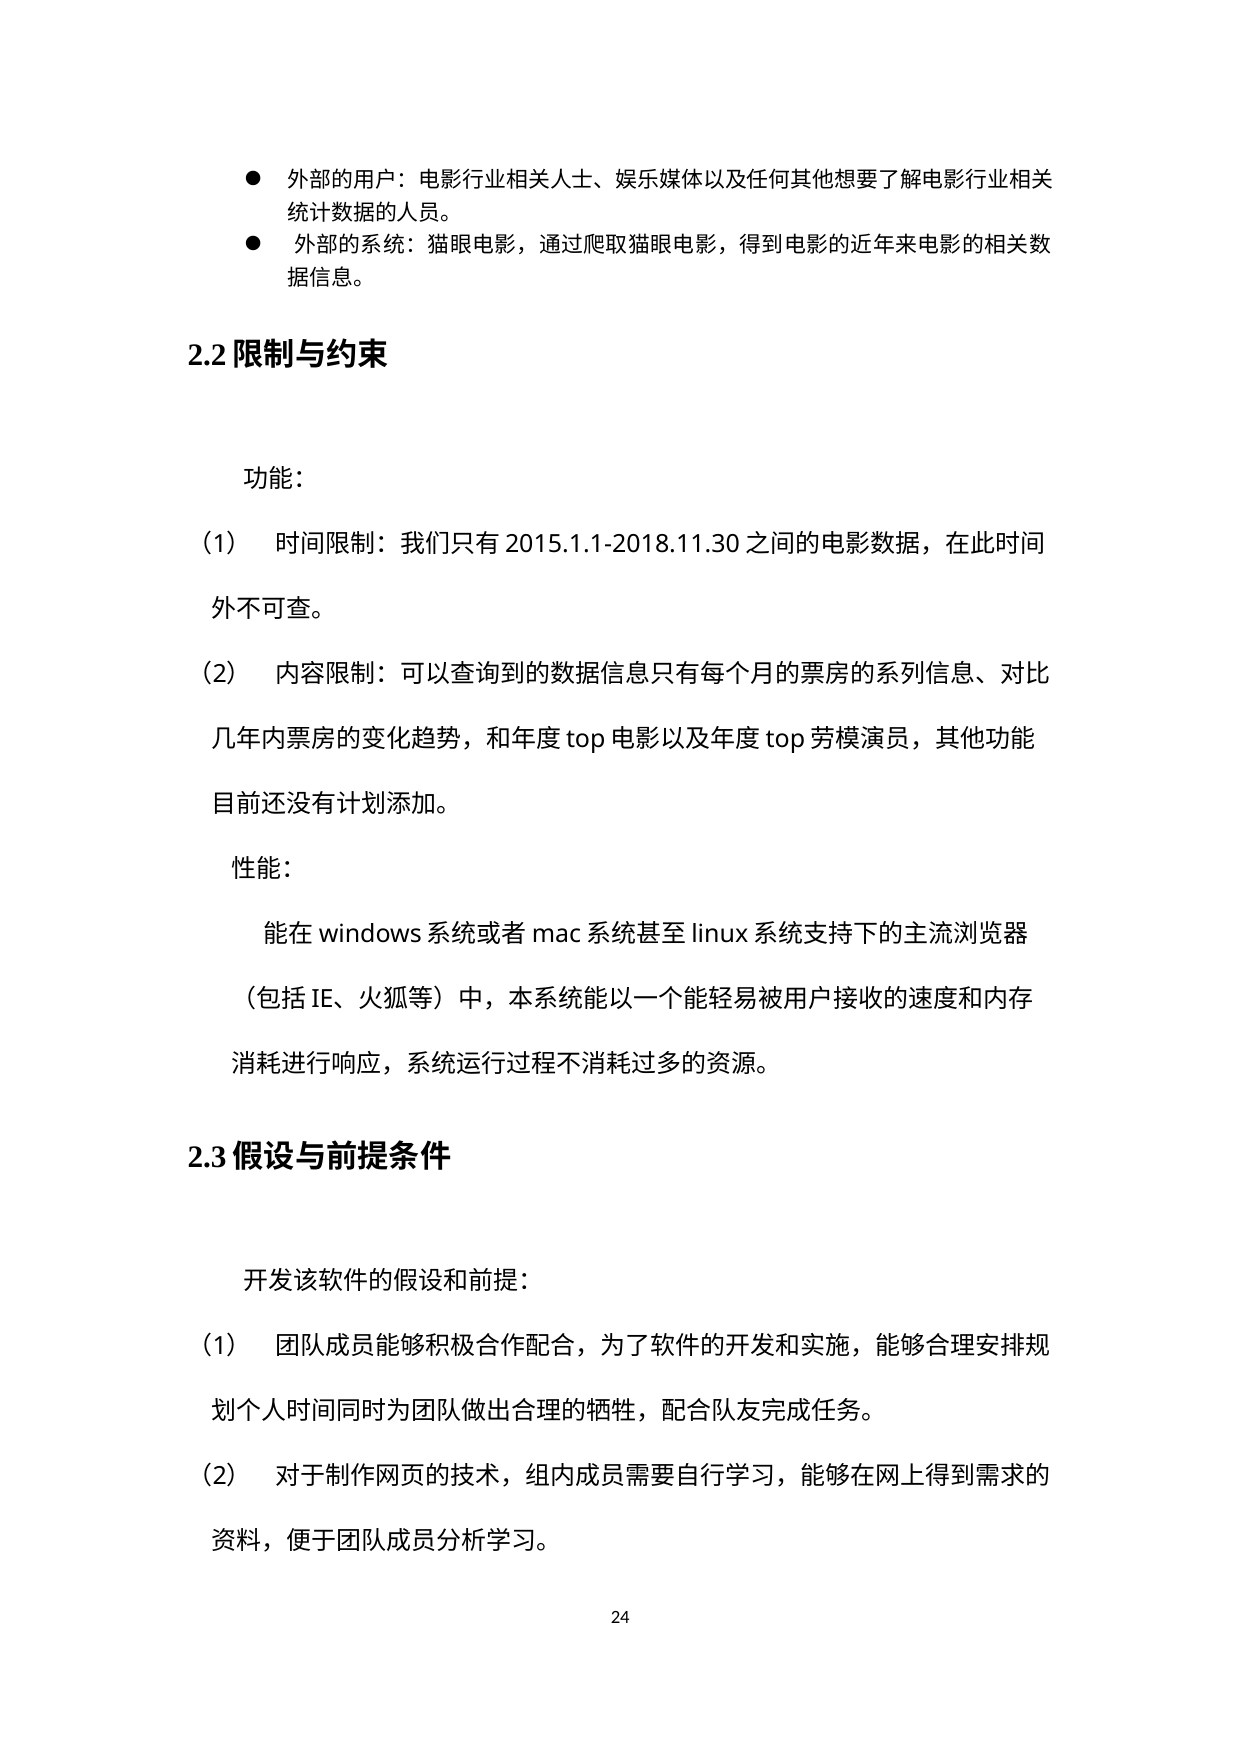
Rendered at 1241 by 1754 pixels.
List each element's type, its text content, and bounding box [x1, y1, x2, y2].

list 内容限制：可以查询到的数据信息只有每个月的票房的系列信息、对比几年内票房的变化趋势，和年度top电影以及年度top劳模演员，其他功能目前还没有计划添加。 [187, 639, 1053, 834]
list 对于制作网页的技术，组内成员需要自行学习，能够在网上得到需求的资料，便于团队成员分析学习。 [187, 1441, 1053, 1571]
subtitle 2.3假设与前提条件 [187, 1121, 1053, 1186]
list 外部的系统：猫眼电影，通过爬取猫眼电影，得到电影的近年来电影的相关数据信息。 [243, 227, 1053, 292]
text 能在windows系统或者mac系统甚至linux系统支持下的主流浏览器（包括IE、火狐等）中，本系统能以一个能轻易被用户接收的速度和内存消耗进行响应，系统运行过程不消耗过多的资源。 [231, 899, 1053, 1094]
text 功能： [187, 444, 1053, 509]
list 时间限制：我们只有2015.1.1-2018.11.30之间的电影数据，在此时间外不可查。 [187, 509, 1053, 639]
text 开发该软件的假设和前提： [187, 1246, 1053, 1311]
list 外部的用户：电影行业相关人士、娱乐媒体以及任何其他想要了解电影行业相关统计数据的人员。 [243, 162, 1053, 227]
text 性能： [231, 834, 1053, 899]
list 团队成员能够积极合作配合，为了软件的开发和实施，能够合理安排规划个人时间同时为团队做出合理的牺牲，配合队友完成任务。 [187, 1311, 1053, 1441]
subtitle 2.2限制与约束 [187, 319, 1053, 384]
